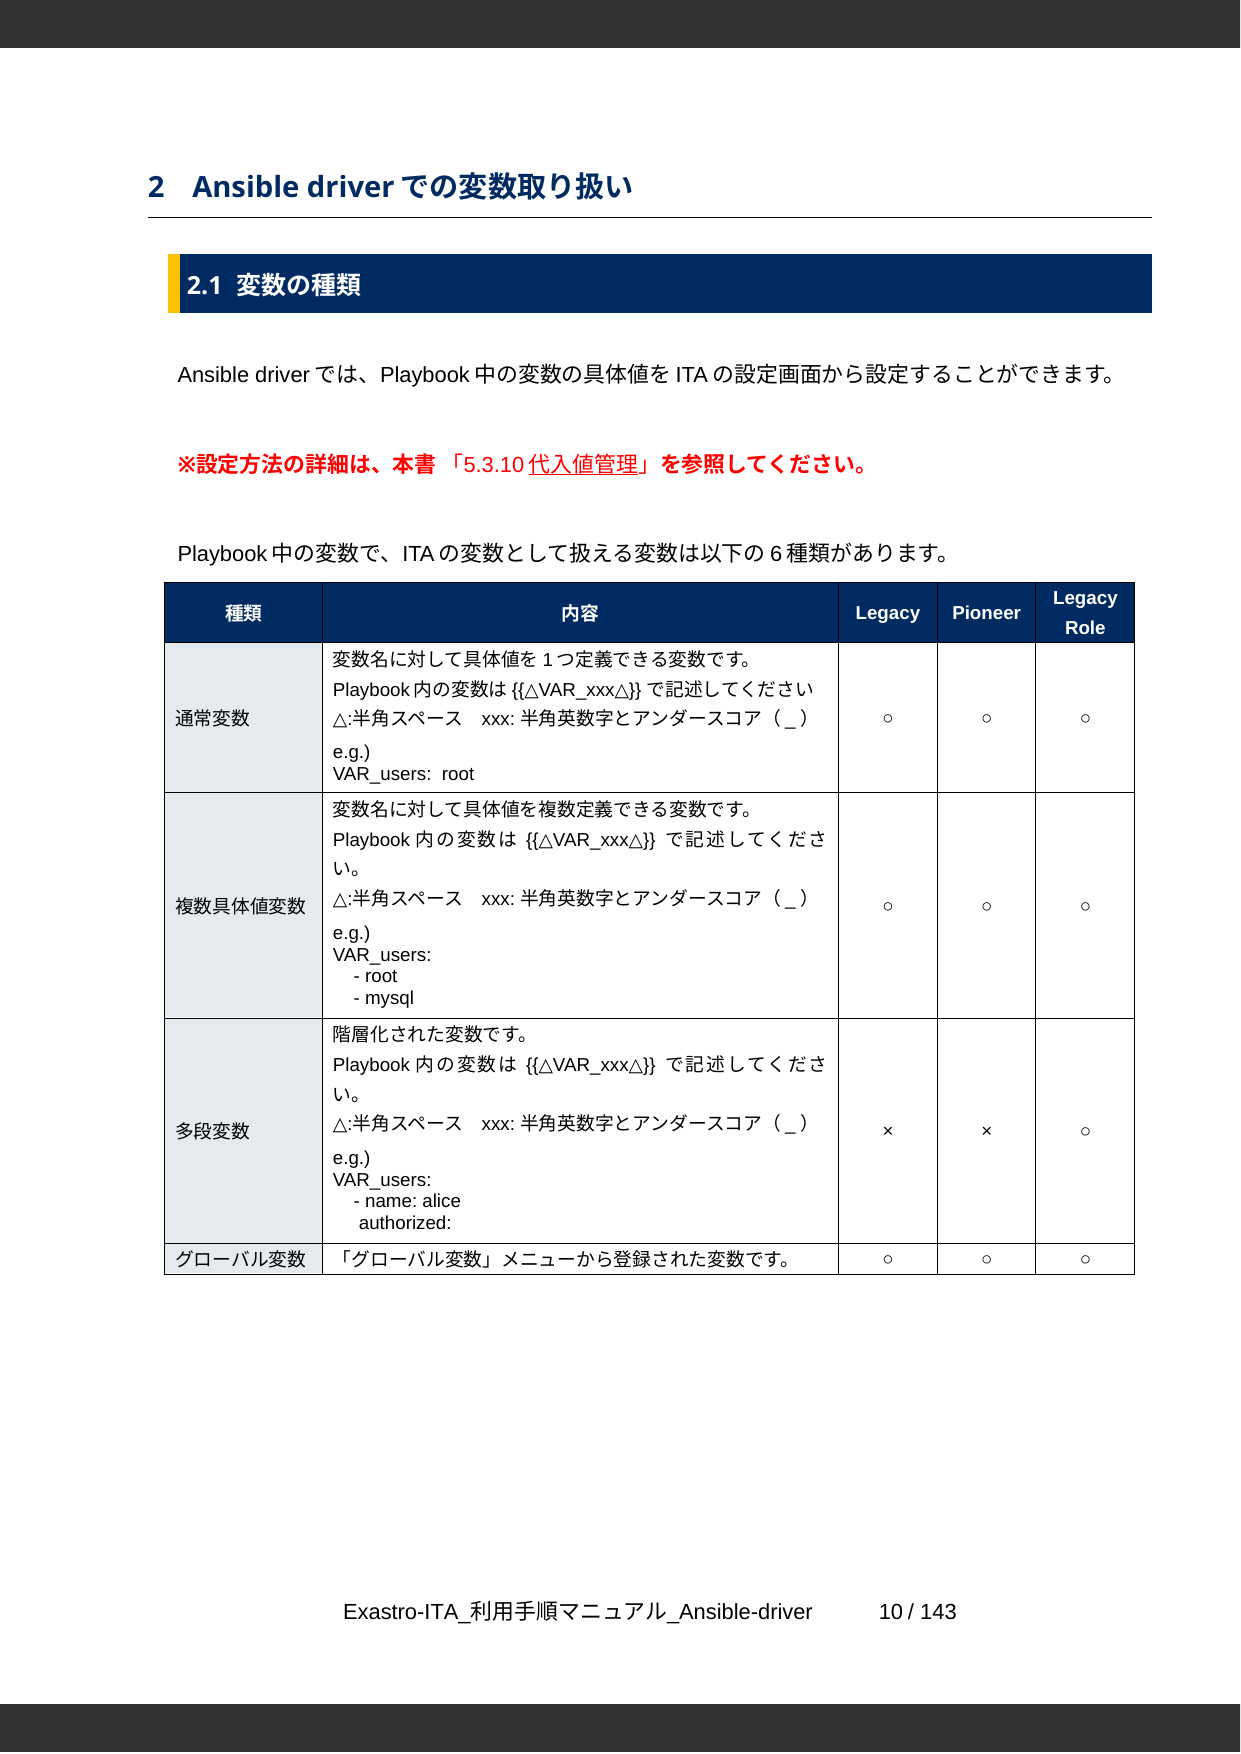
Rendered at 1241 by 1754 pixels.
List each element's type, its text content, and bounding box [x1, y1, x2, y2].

table_header Legacy [839, 583, 937, 642]
table_cell 複数具体値変数 [165, 793, 322, 1017]
subtitle Ansible driverでの変数取り扱い [148, 155, 1152, 217]
table_cell ○ [839, 1244, 937, 1273]
table_cell × [839, 1019, 937, 1243]
text Playbook中の変数で、ITAの変数として扱える変数は以下の6種類があります。 [177, 522, 1152, 582]
table_cell ○ [1036, 643, 1134, 792]
table_cell 通常変数 [165, 643, 322, 792]
table_header Pioneer [938, 583, 1035, 642]
table_cell ○ [1036, 1244, 1134, 1273]
table_cell ○ [839, 643, 937, 792]
table_cell 階層化された変数です。 Playbook内の変数は {{△VAR_xxx△}} で記述してください。 △:半角スペース xxx: 半角英数字とアンダースコア（ _ ） [323, 1019, 838, 1243]
subtitle 変数の種類 [180, 254, 1152, 313]
table_header 内容 [323, 583, 838, 642]
table_cell ○ [1036, 793, 1134, 1017]
table_header 種類 [165, 583, 322, 642]
picture [0, 0, 1241, 48]
table_cell ○ [938, 793, 1035, 1017]
table_cell グローバル変数 [165, 1244, 322, 1273]
table_cell × [938, 1019, 1035, 1243]
table_cell ○ [938, 1244, 1035, 1273]
text ※設定方法の詳細は、本書 「5.3.10代入値管理」を参照してください。 [177, 433, 1152, 492]
table_cell ○ [839, 793, 937, 1017]
picture [0, 1704, 1241, 1752]
table_cell ○ [1036, 1019, 1134, 1243]
table_cell ○ [938, 643, 1035, 792]
text Ansible driverでは、Playbook中の変数の具体値をITAの設定画面から設定することができます。 [177, 343, 1152, 403]
table_cell 変数名に対して具体値を複数定義できる変数です。 Playbook内の変数は {{△VAR_xxx△}} で記述してください。 △:半角スペース xxx: 半角英数字とアンダースコア（ _ ） [323, 793, 838, 1017]
table_cell 変数名に対して具体値を1つ定義できる変数です。 Playbook内の変数は {{△VAR_xxx△}} で記述してください △:半角スペース xxx: 半角英数字とアンダースコア（ _ ） [323, 643, 838, 792]
table_cell 「グローバル変数」メニューから登録された変数です。 [323, 1244, 838, 1273]
table_header Legacy Role [1036, 583, 1134, 642]
table_cell 多段変数 [165, 1019, 322, 1243]
